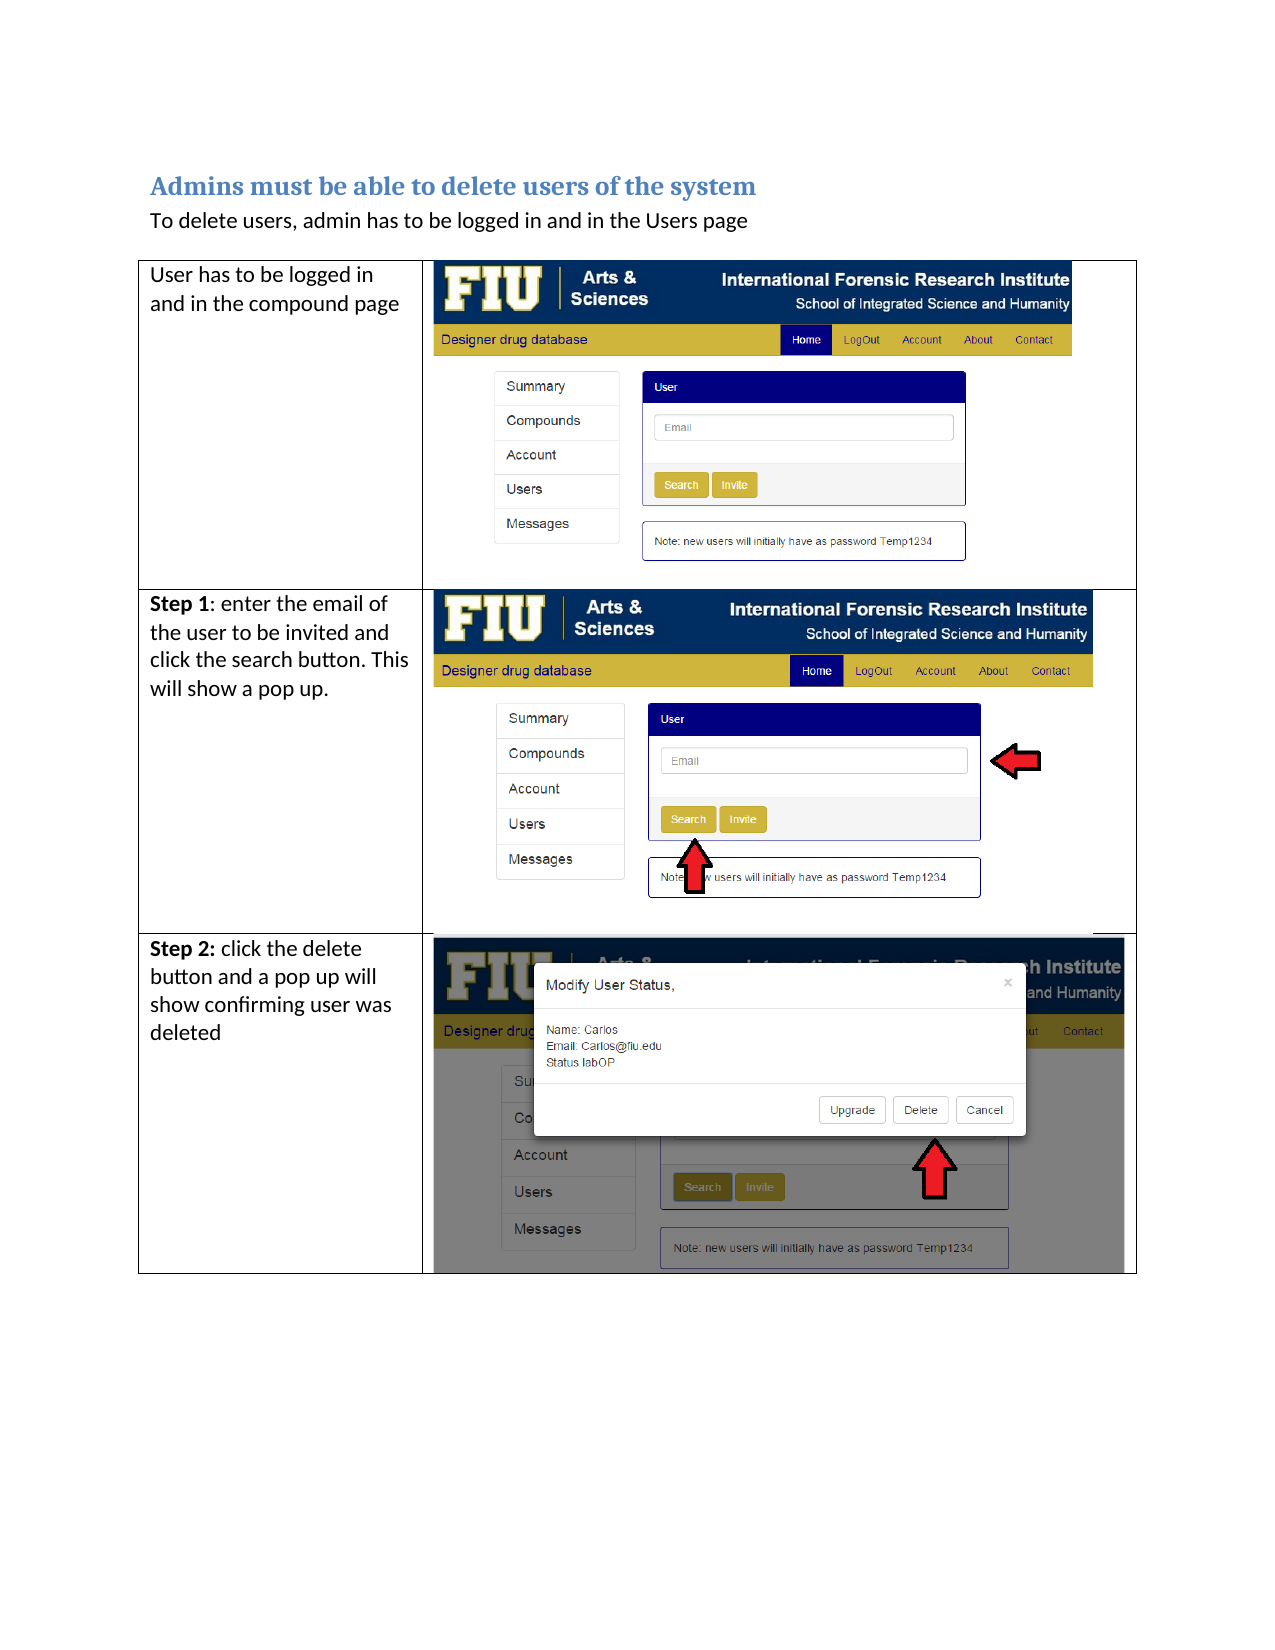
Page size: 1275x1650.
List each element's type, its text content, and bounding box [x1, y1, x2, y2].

table_cell [423, 934, 433, 1273]
table_header [1072, 261, 1136, 588]
text To delete users, admin has to be logged in and in the Users page [150, 207, 1125, 234]
table_header [423, 261, 433, 588]
table_cell [1093, 590, 1136, 933]
table_cell [423, 590, 433, 933]
picture [433, 260, 1125, 1273]
table_cell [1125, 934, 1136, 1273]
subtitle Admins must be able to delete users of the system [150, 171, 1125, 202]
table_cell Step 2: click the delete button and a pop up will show confirming user was deleted [139, 934, 422, 1273]
table_header User has to be logged in and in the compound page [139, 261, 422, 588]
table_cell Step 1: enter the email of the user to be invited and click the search button. This will show a pop up. [139, 590, 422, 933]
